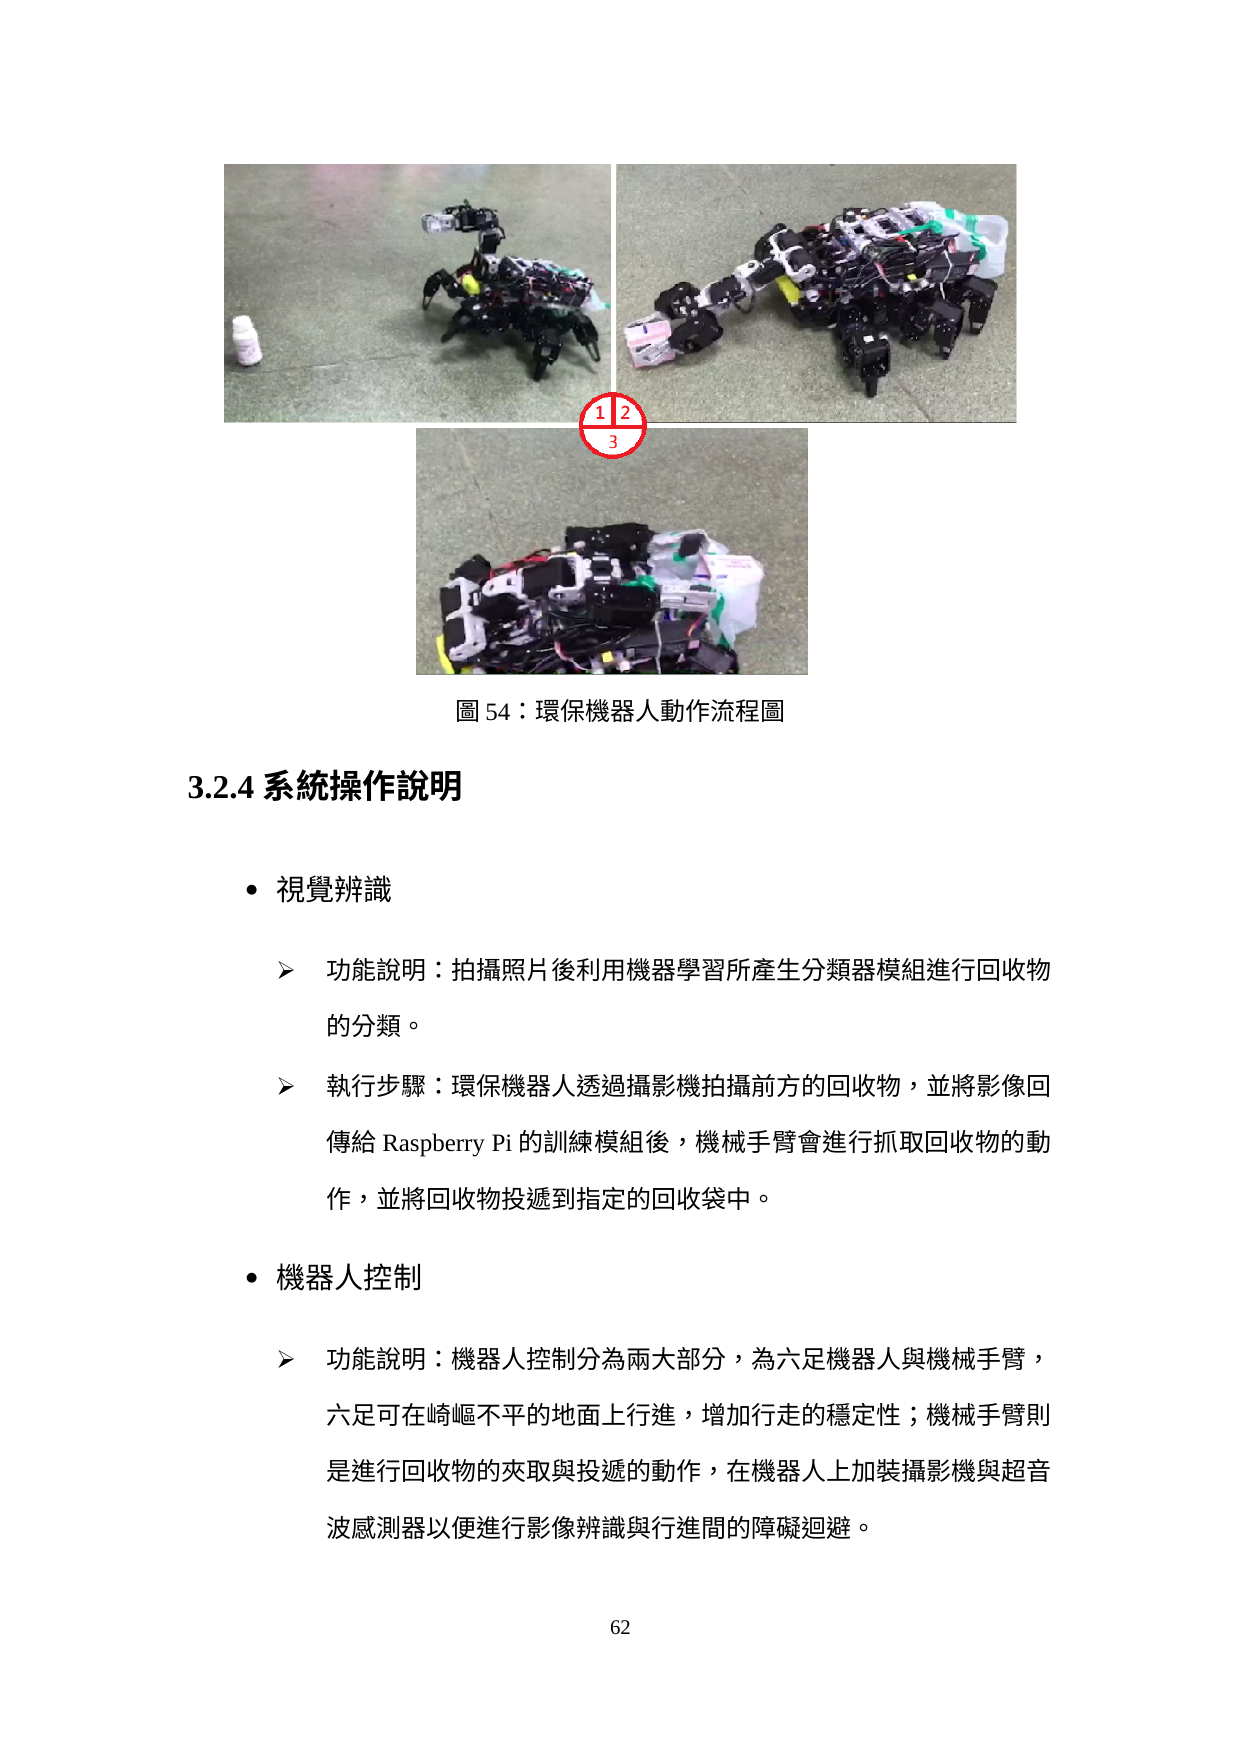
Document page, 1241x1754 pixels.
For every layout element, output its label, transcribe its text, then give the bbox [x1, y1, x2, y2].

picture [223, 164, 1017, 675]
text 圖五十四：環保機器人動作流程圖 [187, 691, 1053, 728]
list 功能說明：拍攝照片後利用機器學習所產生分類器模組進行回收物的分類。 [276, 950, 1053, 1044]
list 執行步驟：環保機器人透過攝影機拍攝前方的回收物，並將影像回傳給Raspberry Pi的訓練模組後，機械手臂會進行抓取回收物的動作，並將回收物投遞到指定的回收袋中。 [276, 1066, 1053, 1216]
subtitle 3.2.4 系統操作說明 [187, 746, 1053, 821]
list 視覺辨識 [247, 850, 1053, 925]
list 機器人控制 [247, 1238, 1053, 1313]
list 功能說明：機器人控制分為兩大部分，為六足機器人與機械手臂，六足可在崎嶇不平的地面上行進，增加行走的穩定性；機械手臂則是進行回收物的夾取與投遞的動作，在機器人上加裝攝影機與超音波感測器以便進行影像辨識與行進間的障礙迴避。 [276, 1339, 1053, 1545]
